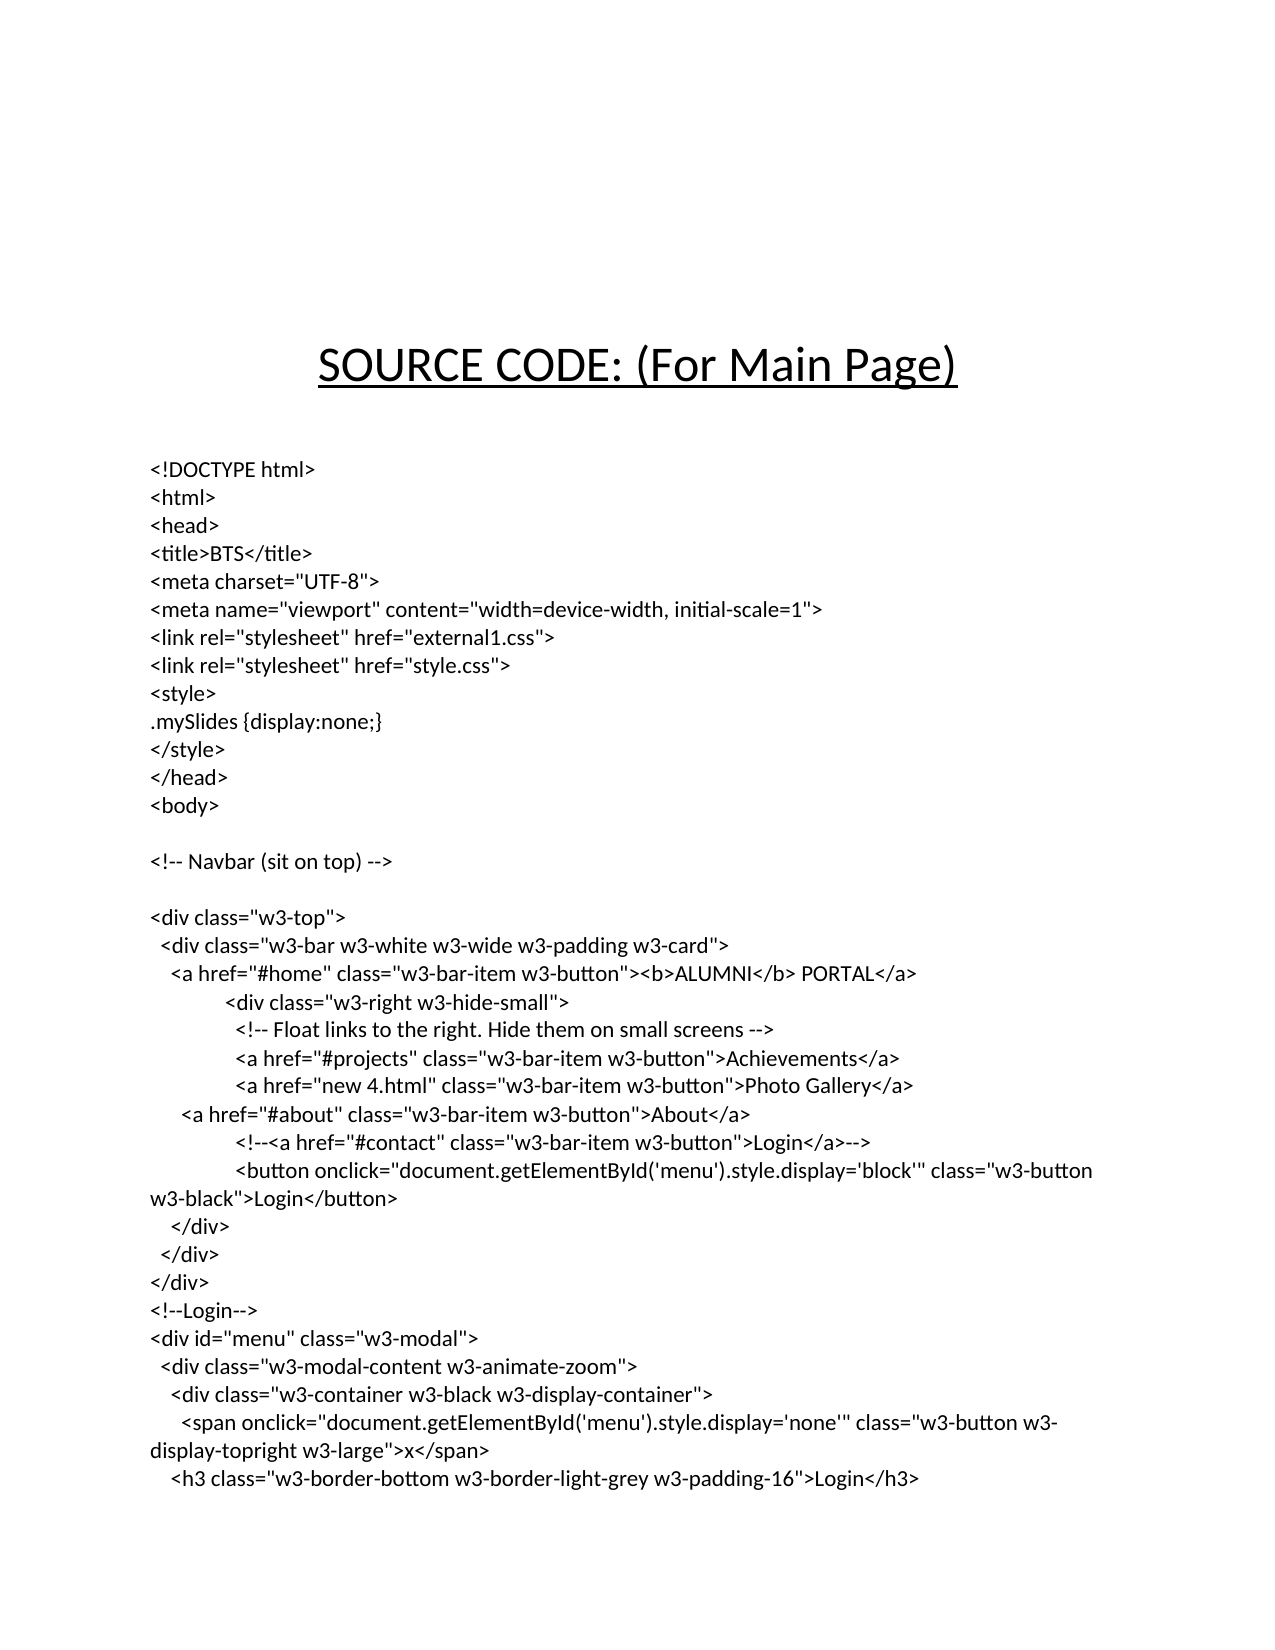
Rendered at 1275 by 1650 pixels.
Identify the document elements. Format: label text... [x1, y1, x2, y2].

text </head> [150, 763, 1125, 791]
text <a href="new 4.html" class="w3-bar-item w3-button">Photo Gallery</a> [150, 1072, 1125, 1100]
text <button onclick="document.getElementById('menu').style.display='block'" class="w3-button w3-black">Login</button> [150, 1156, 1125, 1212]
text <!--Login--> [150, 1296, 1125, 1324]
text <!-- Float links to the right. Hide them on small screens --> [150, 1016, 1125, 1044]
text <div class="w3-container w3-black w3-display-container"> [150, 1380, 1125, 1408]
text <meta name="viewport" content="width=device-width, initial-scale=1"> [150, 595, 1125, 623]
text <head> [150, 511, 1125, 539]
text <div class="w3-top"> [150, 903, 1125, 932]
text <a href="#home" class="w3-bar-item w3-button"><b>ALUMNI</b> PORTAL</a> [150, 959, 1125, 988]
text <span onclick="document.getElementById('menu').style.display='none'" class="w3-button w3-display-topright w3-large">x</span> [150, 1408, 1125, 1464]
text <div class="w3-right w3-hide-small"> [150, 988, 1125, 1016]
text </div> [150, 1212, 1125, 1240]
text <div class="w3-bar w3-white w3-wide w3-padding w3-card"> [150, 932, 1125, 959]
text <body> [150, 791, 1125, 819]
text <div class="w3-modal-content w3-animate-zoom"> [150, 1352, 1125, 1380]
text </div> [150, 1240, 1125, 1268]
text <!-- Navbar (sit on top) --> [150, 847, 1125, 876]
text <html> [150, 483, 1125, 511]
text <style> [150, 679, 1125, 707]
text <!DOCTYPE html> [150, 455, 1125, 483]
text <h3 class="w3-border-bottom w3-border-light-grey w3-padding-16">Login</h3> [150, 1464, 1125, 1492]
text <div id="menu" class="w3-modal"> [150, 1324, 1125, 1352]
text <!--<a href="#contact" class="w3-bar-item w3-button">Login</a>--> [150, 1128, 1125, 1156]
text <meta charset="UTF-8"> [150, 567, 1125, 595]
text </div> [150, 1268, 1125, 1296]
text <link rel="stylesheet" href="external1.css"> [150, 623, 1125, 651]
text <a href="#about" class="w3-bar-item w3-button">About</a> [150, 1100, 1125, 1128]
text </style> [150, 735, 1125, 763]
text <link rel="stylesheet" href="style.css"> [150, 651, 1125, 679]
text SOURCE CODE: (For Main Page) [150, 333, 1125, 394]
text .mySlides {display:none;} [150, 707, 1125, 735]
text <a href="#projects" class="w3-bar-item w3-button">Achievements</a> [150, 1044, 1125, 1072]
text <title>BTS</title> [150, 539, 1125, 567]
